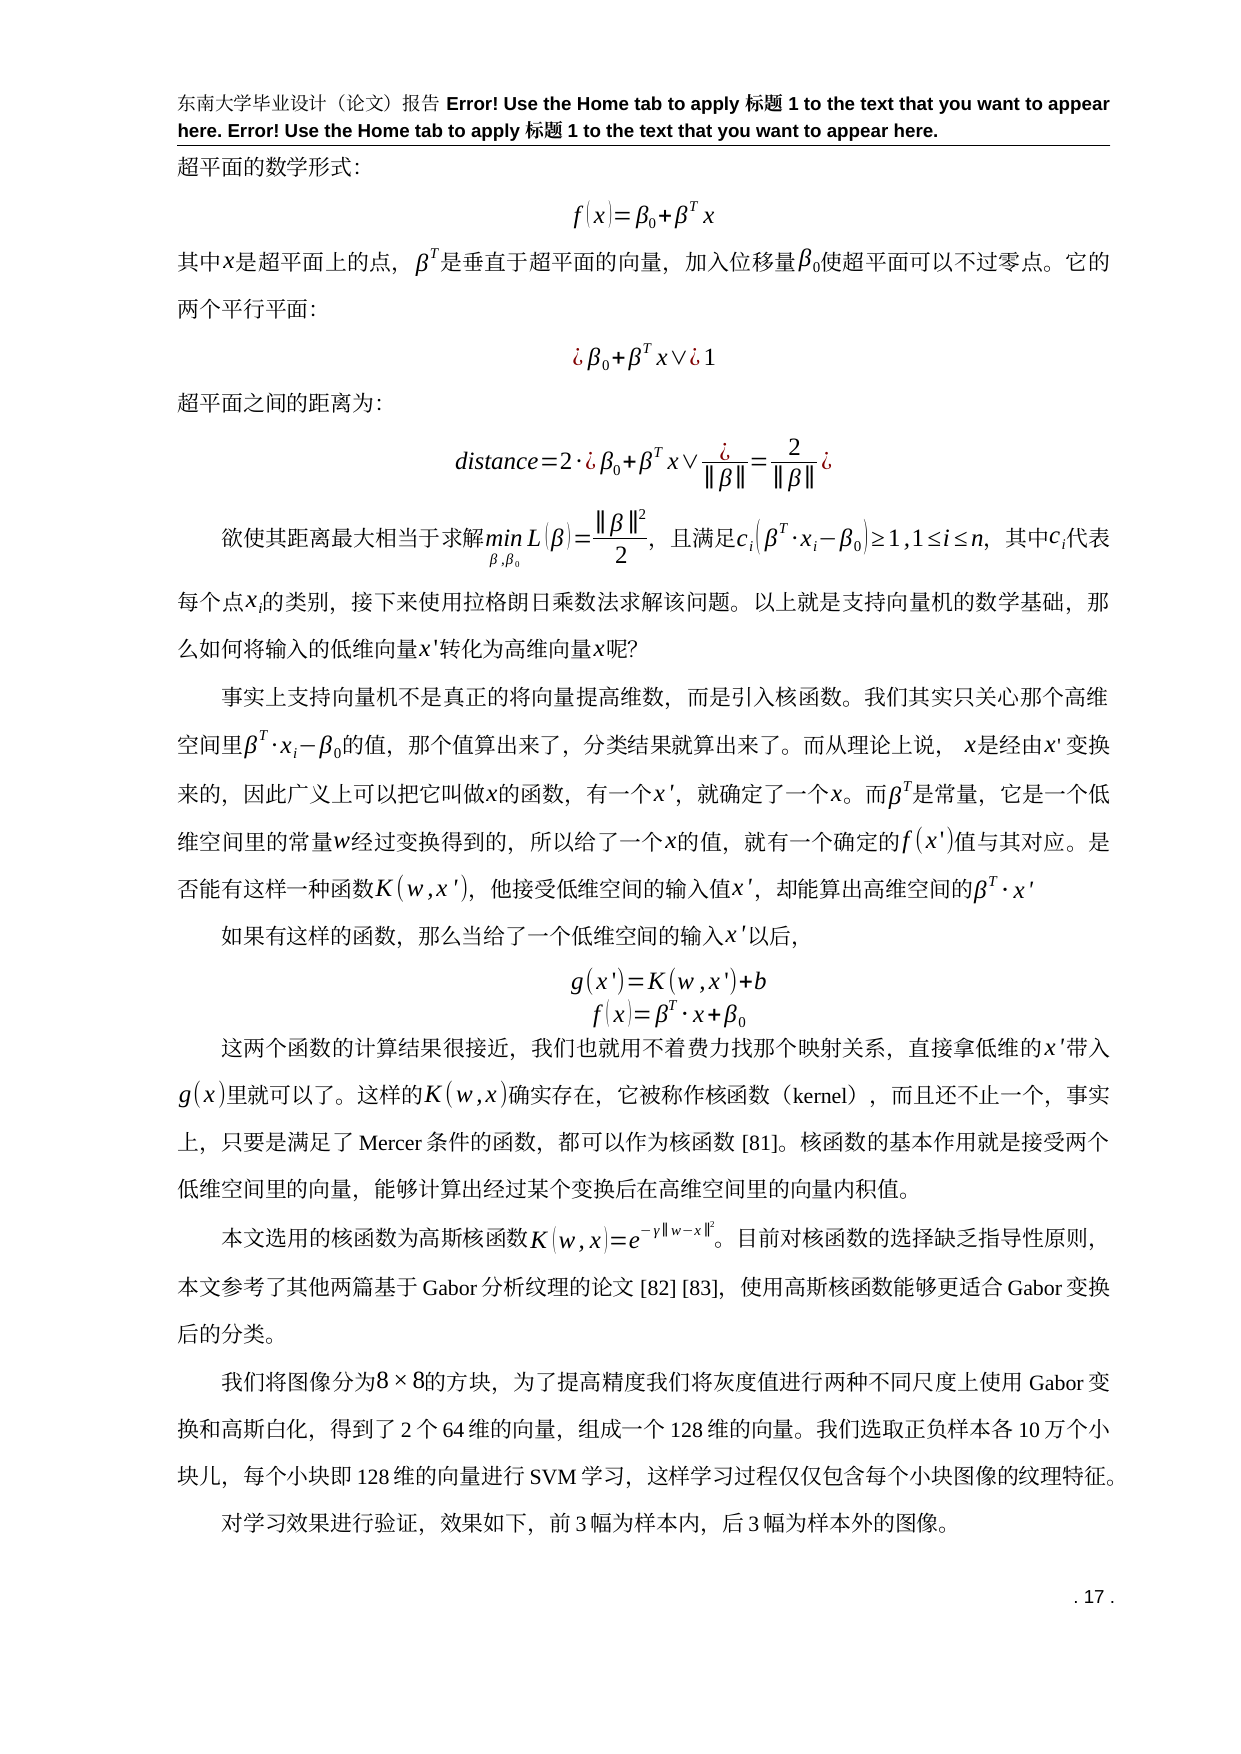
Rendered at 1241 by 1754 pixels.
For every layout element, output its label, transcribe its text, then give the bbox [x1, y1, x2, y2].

text 我们将图像分为的方块，为了提高精度我们将灰度值进行两种不同尺度上使用Gabor变换和高斯白化，得到了2个64维的向量，组成一个128维的向量。我们选取正负样本各10万个小块儿，每个小块即128维的向量进行SVM学习，这样学习过程仅仅包含每个小块图像的纹理特征。 [177, 1365, 1110, 1491]
text 欲使其距离最大相当于求解，且满足，其中代表每个点的类别，接下来使用拉格朗日乘数法求解该问题。以上就是支持向量机的数学基础，那么如何将输入的低维向量转化为高维向量呢？ [177, 505, 1110, 664]
text 超平面的数学形式： [177, 150, 1110, 181]
text 这两个函数的计算结果很接近，我们也就用不着费力找那个映射关系，直接拿低维的带入里就可以了。这样的确实存在，它被称作核函数（kernel），而且还不止一个，事实上，只要是满足了Mercer条件的函数，都可以作为核函数。核函数的基本作用就是接受两个低维空间里的向量，能够计算出经过某个变换后在高维空间里的向量内积值。 [177, 1031, 1110, 1204]
text 如果有这样的函数，那么当给了一个低维空间的输入以后， [177, 919, 1110, 951]
text 对学习效果进行验证，效果如下，前3幅为样本内，后3幅为样本外的图像。 [177, 1506, 1110, 1538]
text 事实上支持向量机不是真正的将向量提高维数，而是引入核函数。我们其实只关心那个高维空间里的值，那个值算出来了，分类结果就算出来了。而从理论上说， 是经由' 变换来的，因此广义上可以把它叫做的函数，有一个，就确定了一个。而是常量，它是一个低维空间里的常量经过变换得到的，所以给了一个的值，就有一个确定的值与其对应。是否能有这样一种函数，他接受低维空间的输入值，却能算出高维空间的 [177, 680, 1110, 903]
text 超平面之间的距离为： [177, 387, 1110, 418]
text 其中是超平面上的点，是垂直于超平面的向量，加入位移量使超平面可以不过零点。它的两个平行平面： [177, 245, 1110, 323]
text 本文选用的核函数为高斯核函数。目前对核函数的选择缺乏指导性原则，本文参考了其他两篇基于Gabor分析纹理的论文，使用高斯核函数能够更适合Gabor变换后的分类。 [177, 1220, 1110, 1349]
